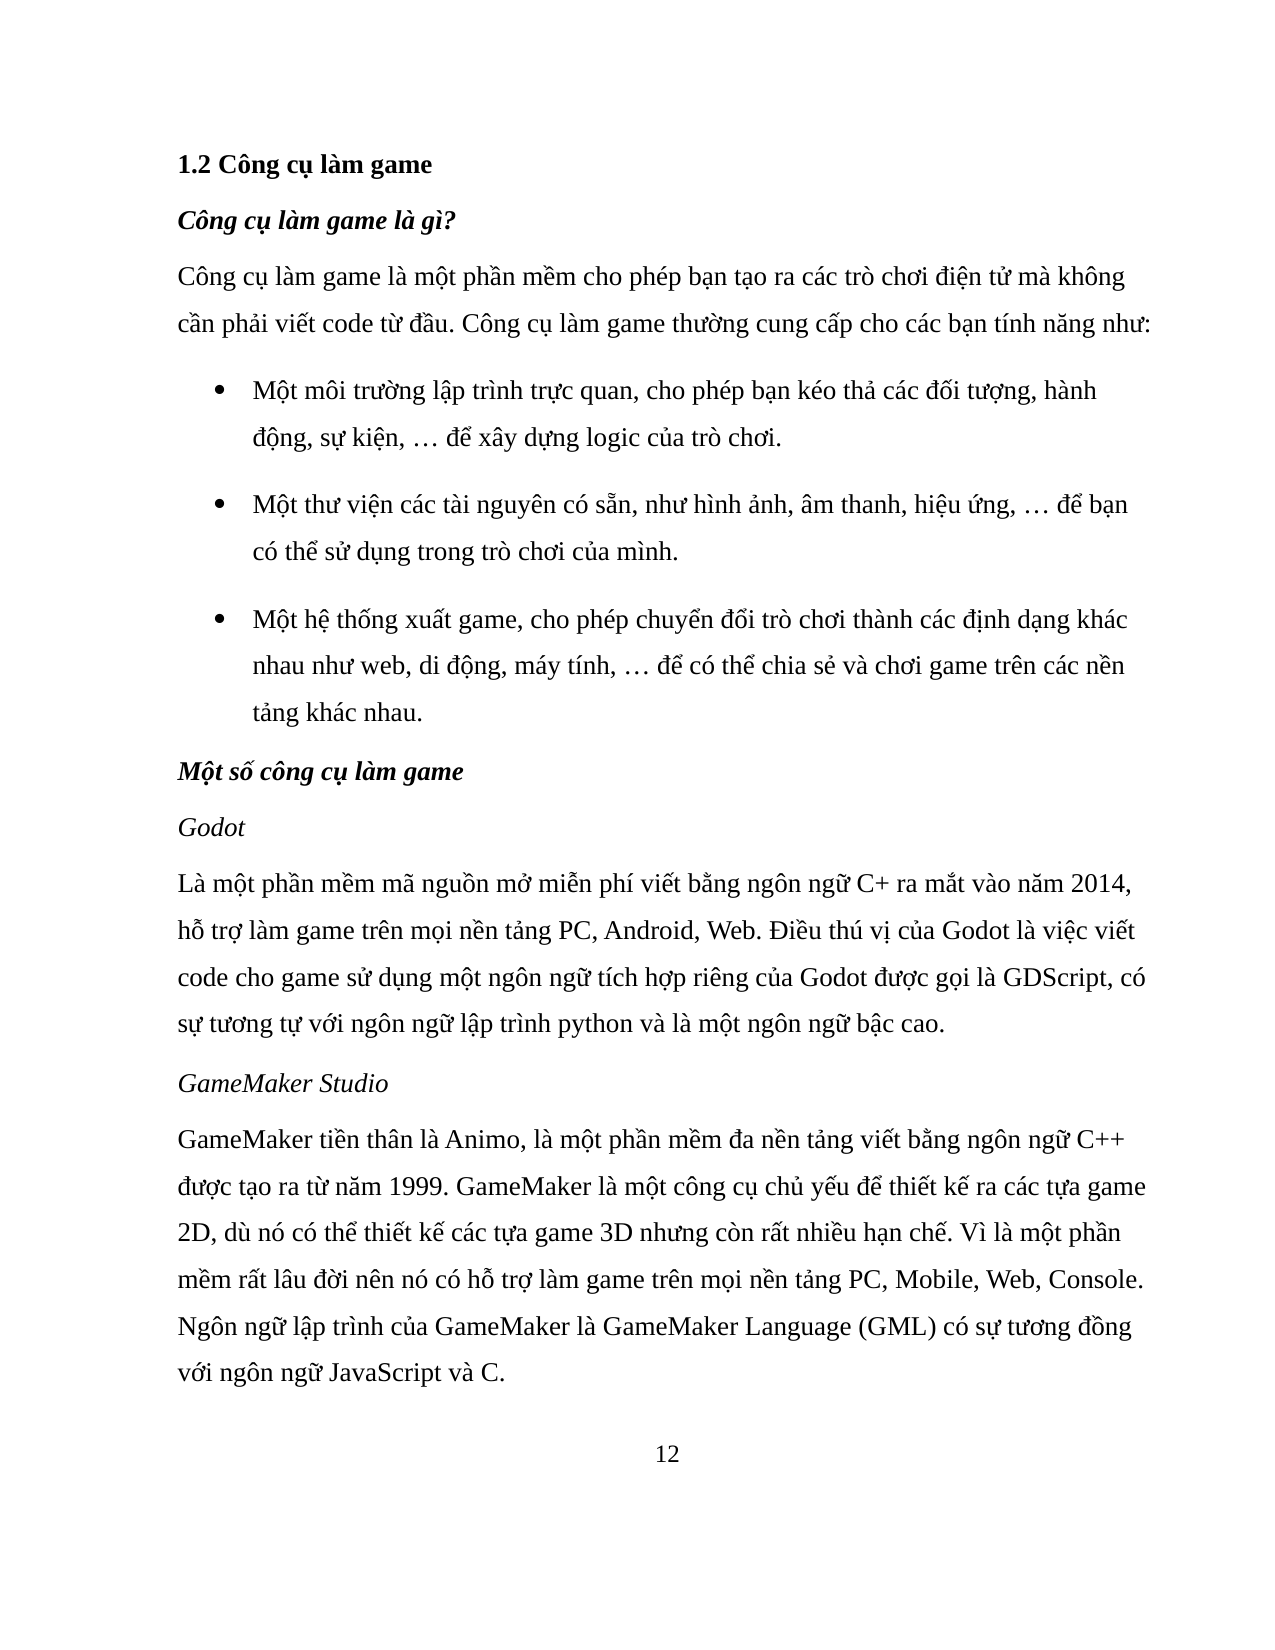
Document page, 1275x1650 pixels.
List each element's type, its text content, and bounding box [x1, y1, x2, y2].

subtitle Godot [177, 811, 1157, 843]
text Công cụ làm game là một phần mềm cho phép bạn tạo ra các trò chơi điện tử mà không cần phải viết code từ đầu. Công cụ làm game thường cung cấp cho các bạn tính năng như: [177, 260, 1157, 338]
subtitle Công cụ làm game [177, 148, 1157, 179]
text GameMaker tiền thân là Animo, là một phần mềm đa nền tảng viết bằng ngôn ngữ C++ được tạo ra từ năm 1999. GameMaker là một công cụ chủ yếu để thiết kế ra các tựa game 2D, dù nó có thể thiết kế các tựa game 3D nhưng còn rất nhiều hạn chế. Vì là một phần mềm rất lâu đời nên nó có hỗ trợ làm game trên mọi nền tảng PC, Mobile, Web, Console. Ngôn ngữ lập trình của GameMaker là GameMaker Language (GML) có sự tương đồng với ngôn ngữ JavaScript và C. [177, 1123, 1157, 1387]
list Một thư viện các tài nguyên có sẵn, như hình ảnh, âm thanh, hiệu ứng, … để bạn có thể sử dụng trong trò chơi của mình. [215, 488, 1157, 566]
subtitle Công cụ làm game là gì? [177, 204, 1157, 235]
text Là một phần mềm mã nguồn mở miễn phí viết bằng ngôn ngữ C+ ra mắt vào năm 2014, hỗ trợ làm game trên mọi nền tảng PC, Android, Web. Điều thú vị của Godot là việc viết code cho game sử dụng một ngôn ngữ tích hợp riêng của Godot được gọi là GDScript, có sự tương tự với ngôn ngữ lập trình python và là một ngôn ngữ bậc cao. [177, 868, 1157, 1039]
subtitle Một số công cụ làm game [177, 755, 1157, 786]
list Một môi trường lập trình trực quan, cho phép bạn kéo thả các đối tượng, hành động, sự kiện, … để xây dựng logic của trò chơi. [215, 374, 1157, 452]
list Một hệ thống xuất game, cho phép chuyển đổi trò chơi thành các định dạng khác nhau như web, di động, máy tính, … để có thể chia sẻ và chơi game trên các nền tảng khác nhau. [215, 603, 1157, 727]
subtitle GameMaker Studio [177, 1067, 1157, 1098]
